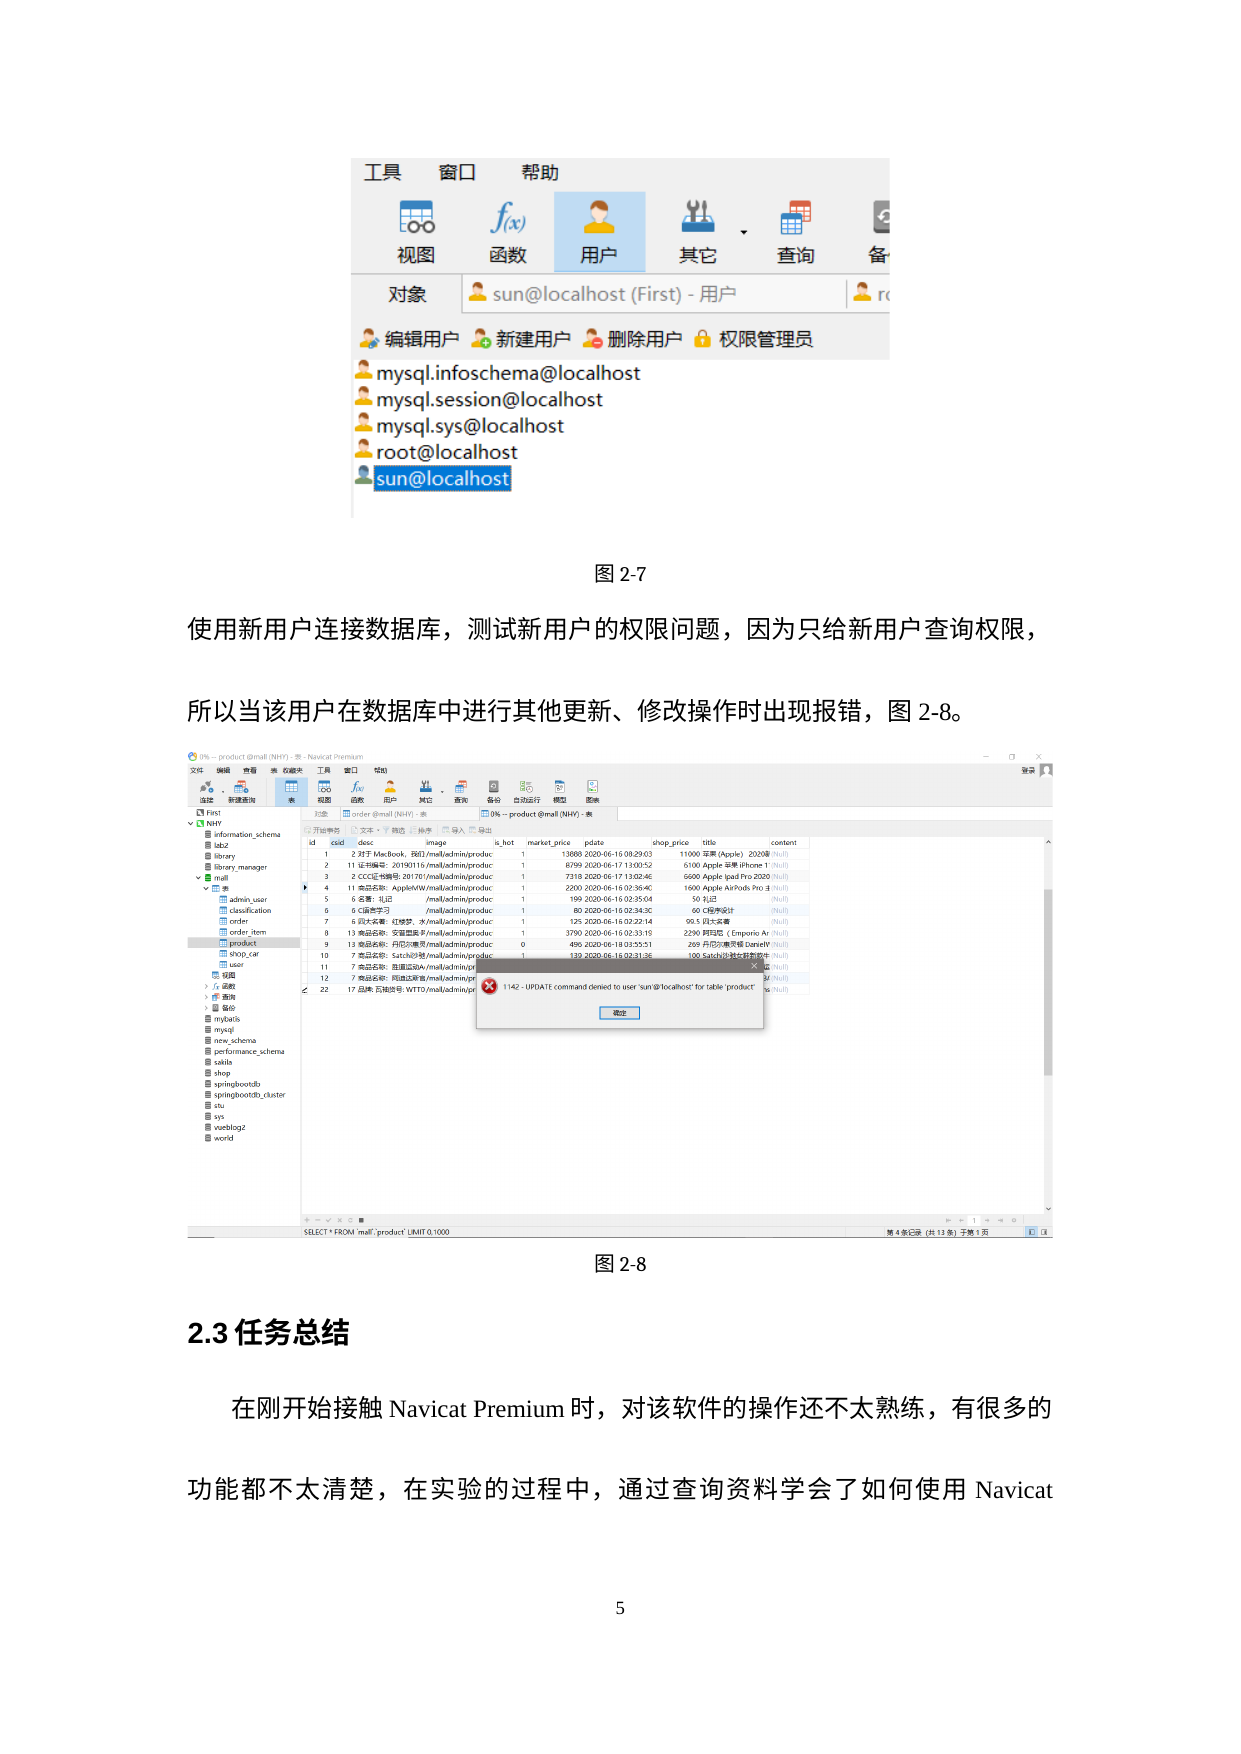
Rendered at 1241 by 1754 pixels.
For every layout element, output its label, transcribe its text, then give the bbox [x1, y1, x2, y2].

subtitle 2.3任务总结 [187, 1298, 1053, 1363]
text 使用新用户连接数据库，测试新用户的权限问题，因为只给新用户查询权限，所以当该用户在数据库中进行其他更新、修改操作时出现报错，图 2-8。 [187, 596, 1053, 742]
text 图 2-7 [187, 556, 1053, 588]
picture [187, 751, 1053, 1238]
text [187, 1374, 1053, 1520]
text 图 2-8 [187, 1246, 1053, 1278]
picture [350, 158, 890, 518]
